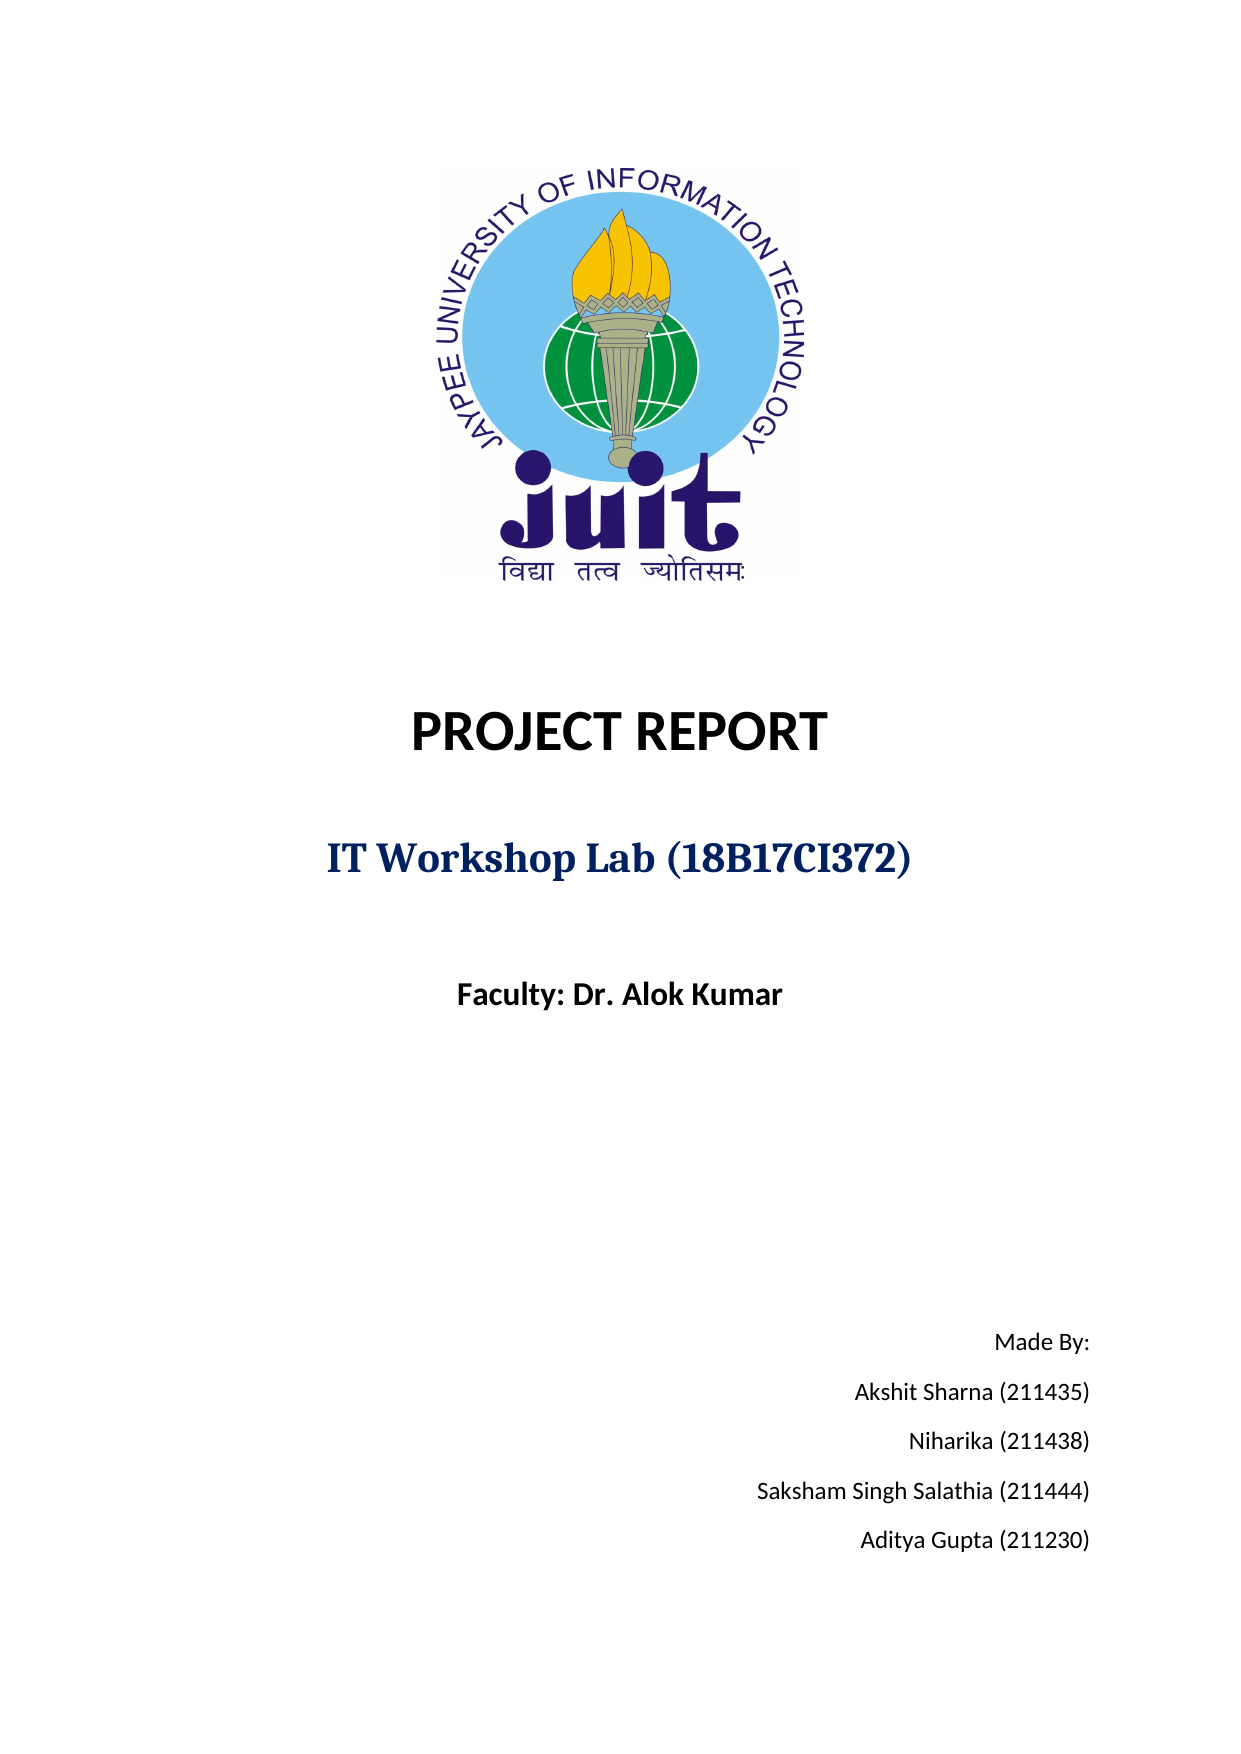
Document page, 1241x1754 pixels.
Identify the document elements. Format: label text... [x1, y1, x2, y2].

text Niharika (211438) [150, 1425, 1090, 1456]
text Made By: [150, 1326, 1090, 1357]
text Aditya Gupta (211230) [150, 1524, 1090, 1555]
text IT Workshop Lab (18B17CI372) [150, 834, 1090, 883]
picture [436, 168, 804, 581]
text Akshit Sharna (211435) [150, 1376, 1090, 1406]
text PROJECT REPORT [150, 693, 1090, 764]
text Faculty: Dr. Alok Kumar [150, 973, 1090, 1014]
text Saksham Singh Salathia (211444) [150, 1475, 1090, 1505]
